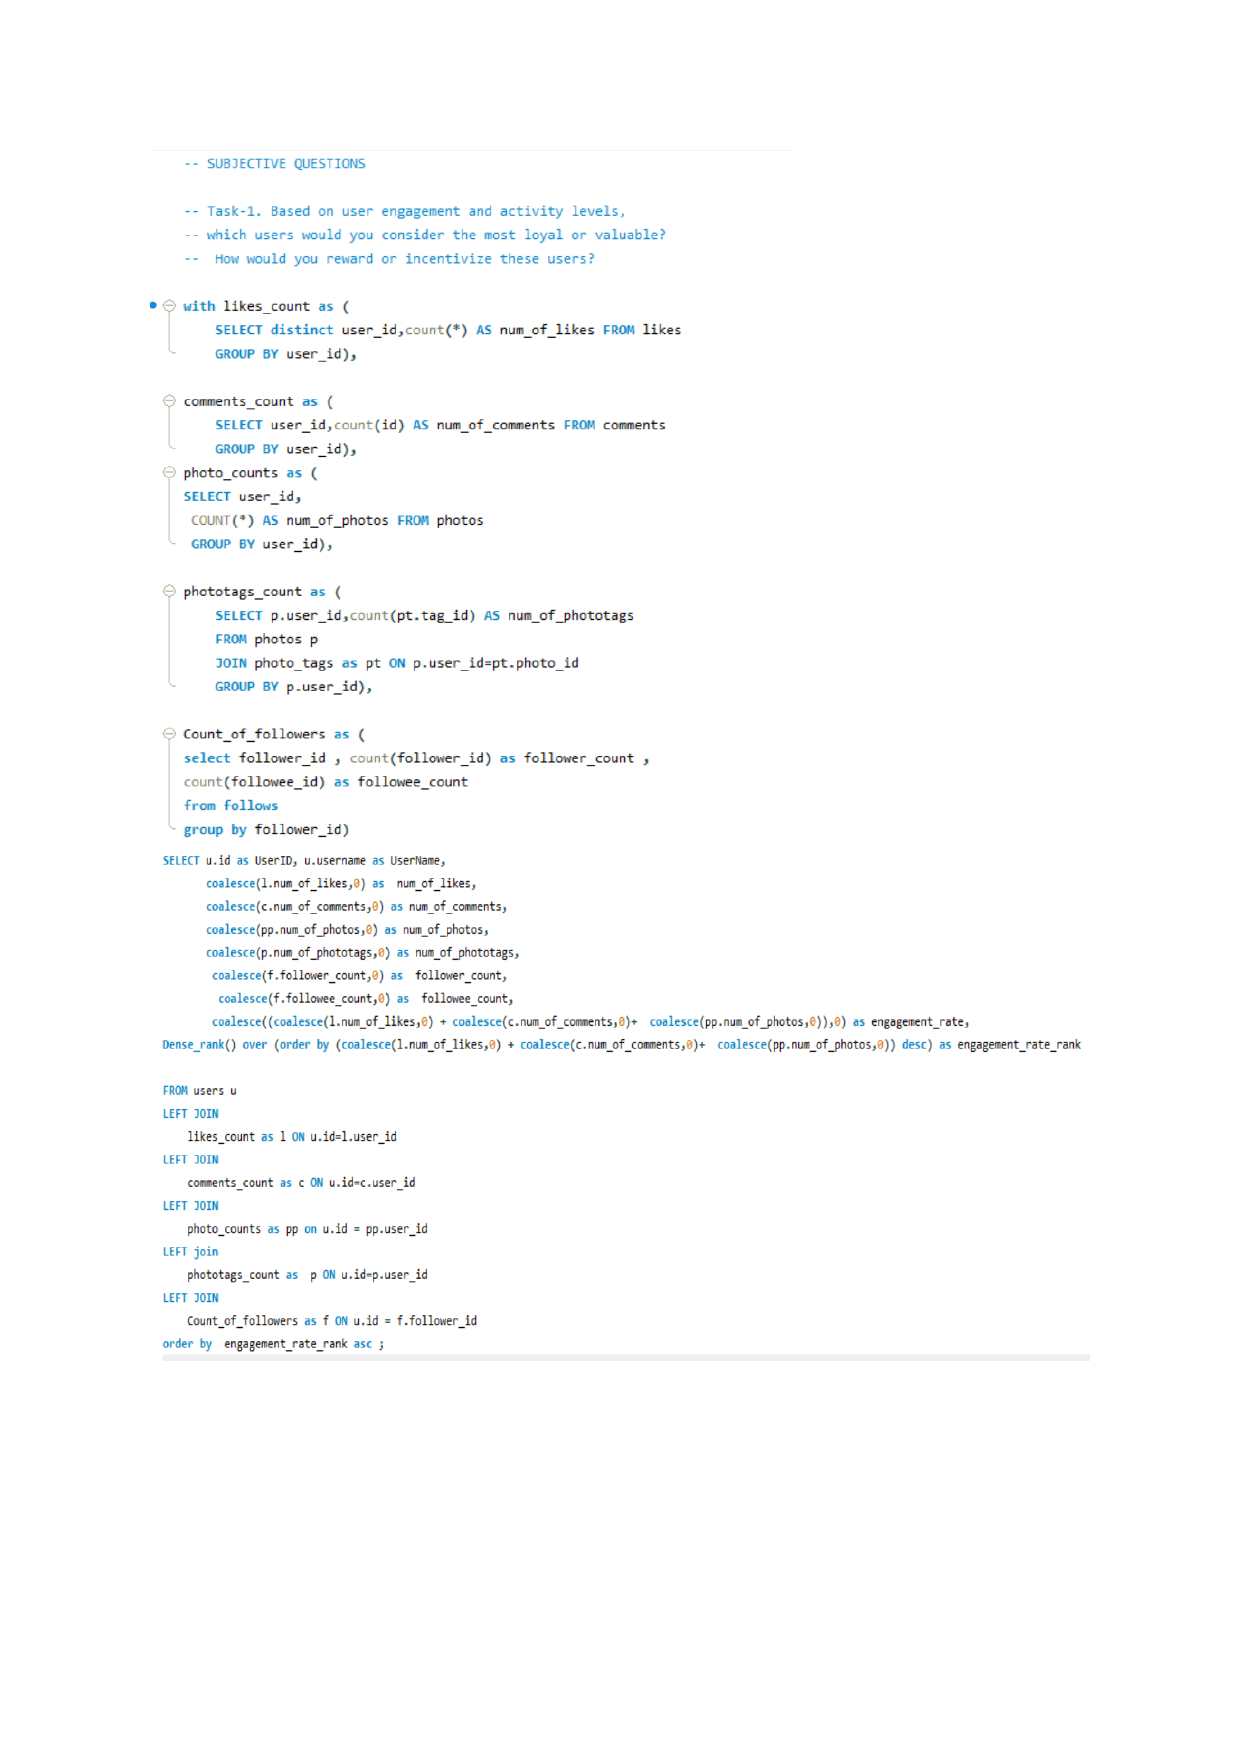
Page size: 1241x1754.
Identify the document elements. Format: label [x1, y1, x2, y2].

picture [150, 150, 1091, 1361]
